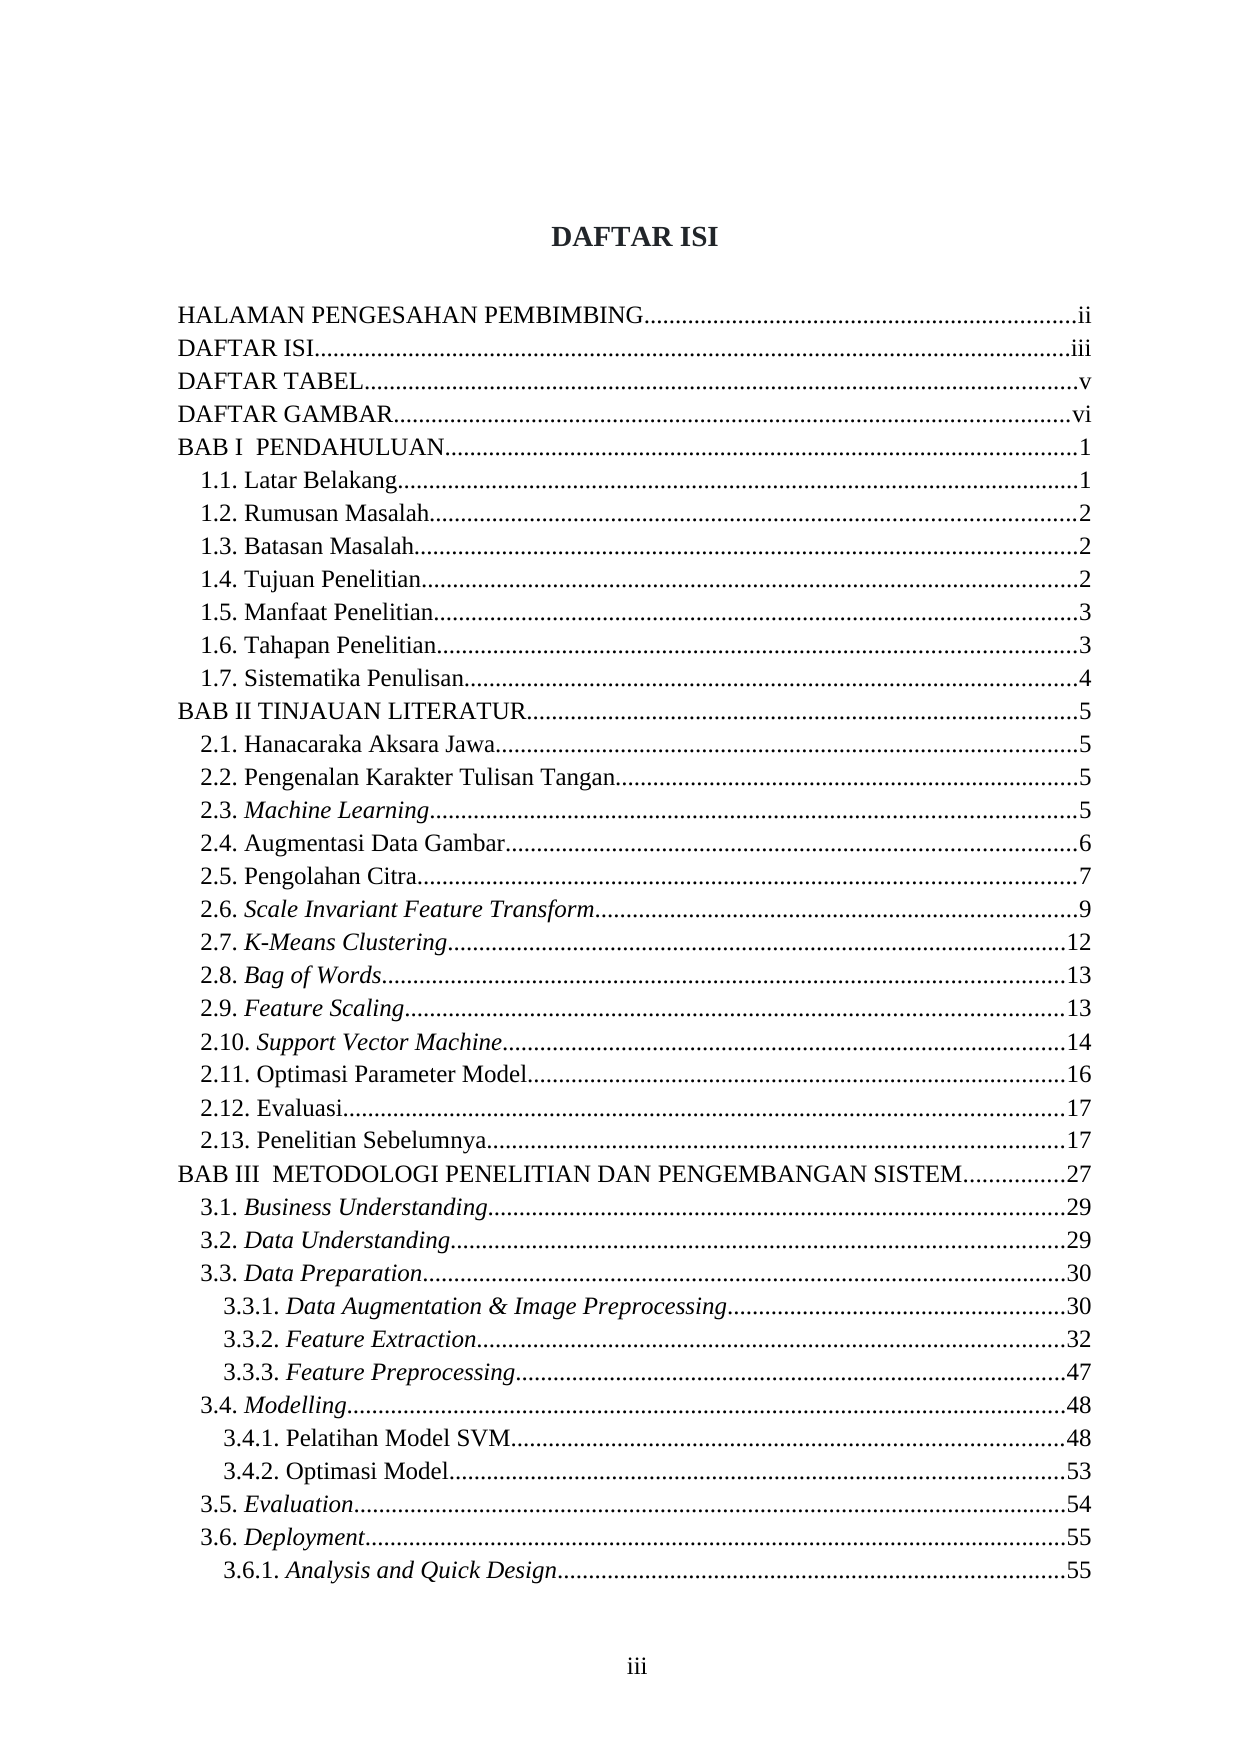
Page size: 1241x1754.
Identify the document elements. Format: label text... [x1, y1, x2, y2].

subtitle DAFTAR ISI [177, 219, 1092, 252]
